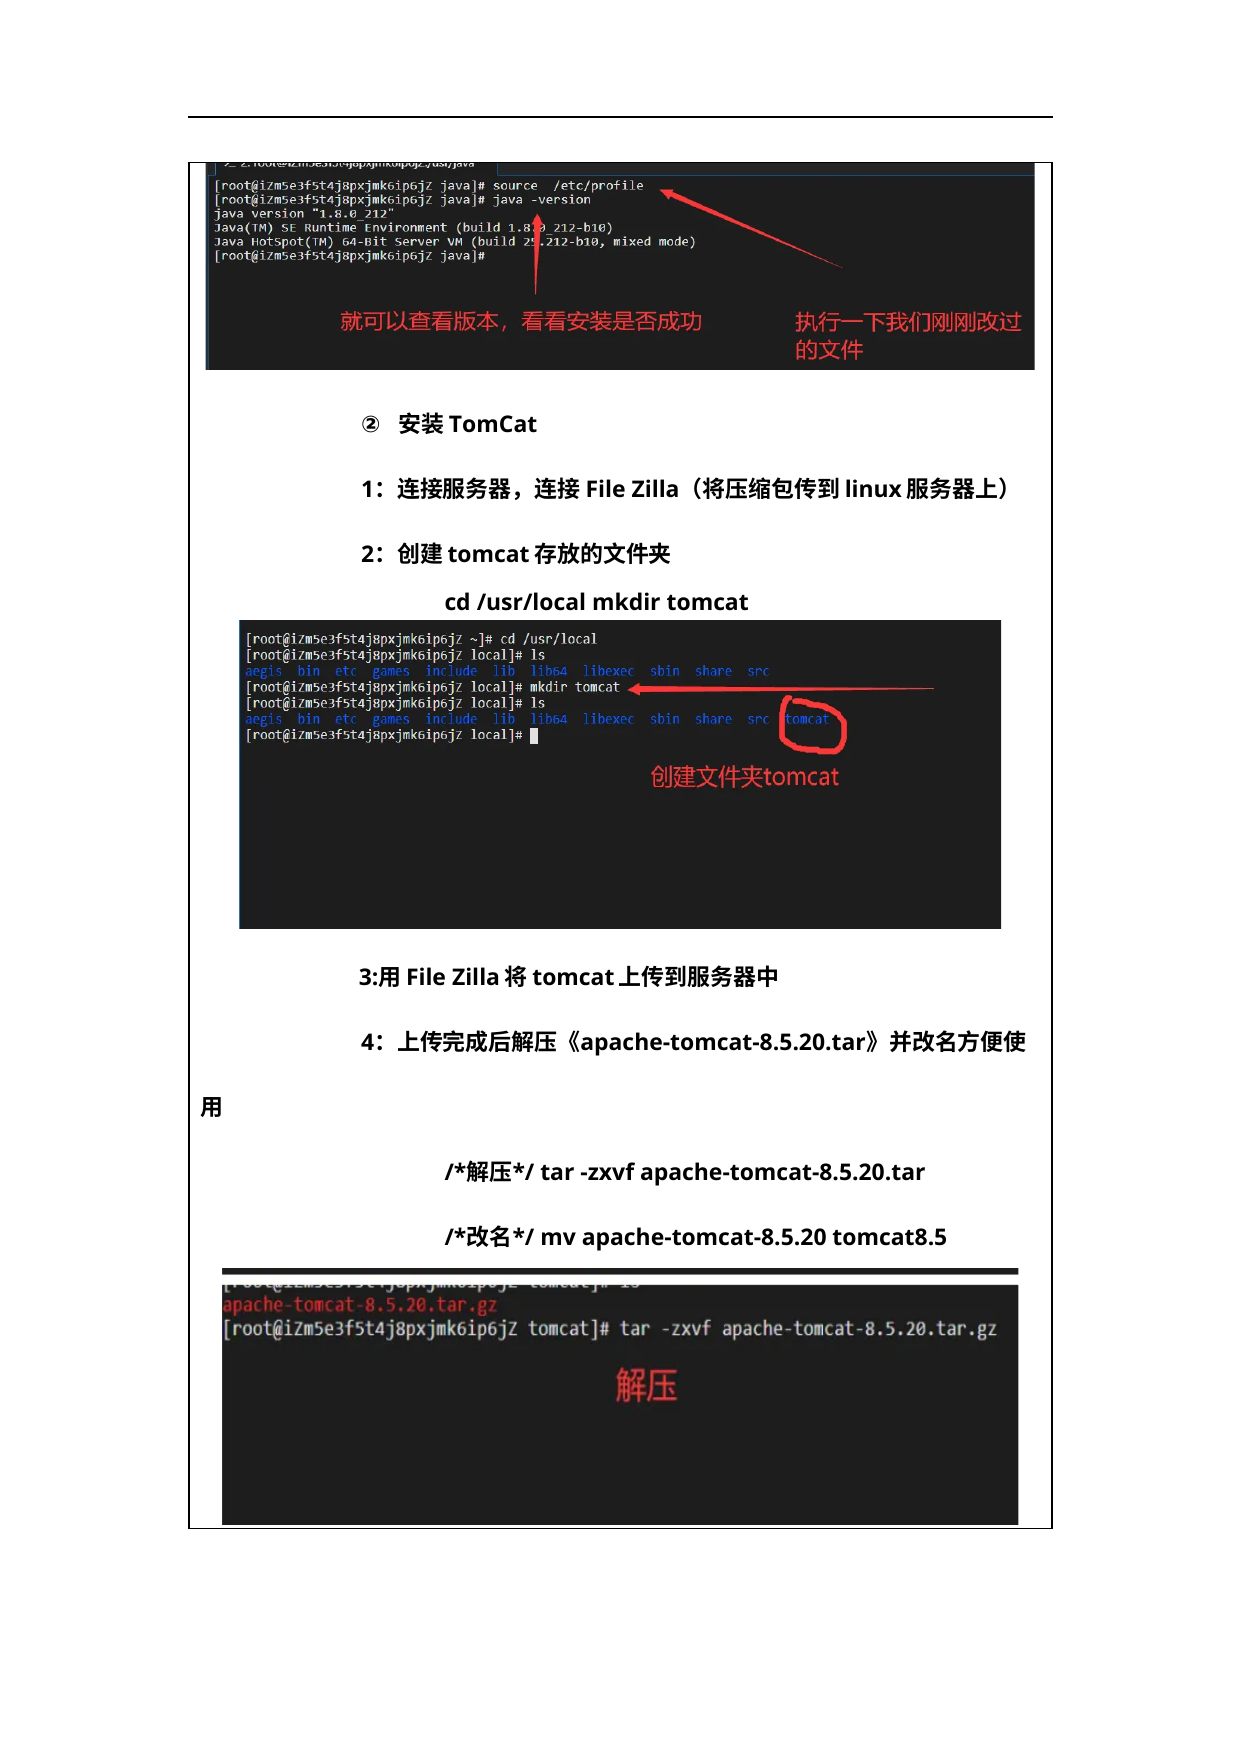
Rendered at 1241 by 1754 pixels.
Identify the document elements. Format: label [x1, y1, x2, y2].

picture [239, 620, 1002, 929]
picture [222, 1268, 1019, 1525]
table_cell [190, 163, 1051, 1528]
picture [205, 163, 1035, 370]
